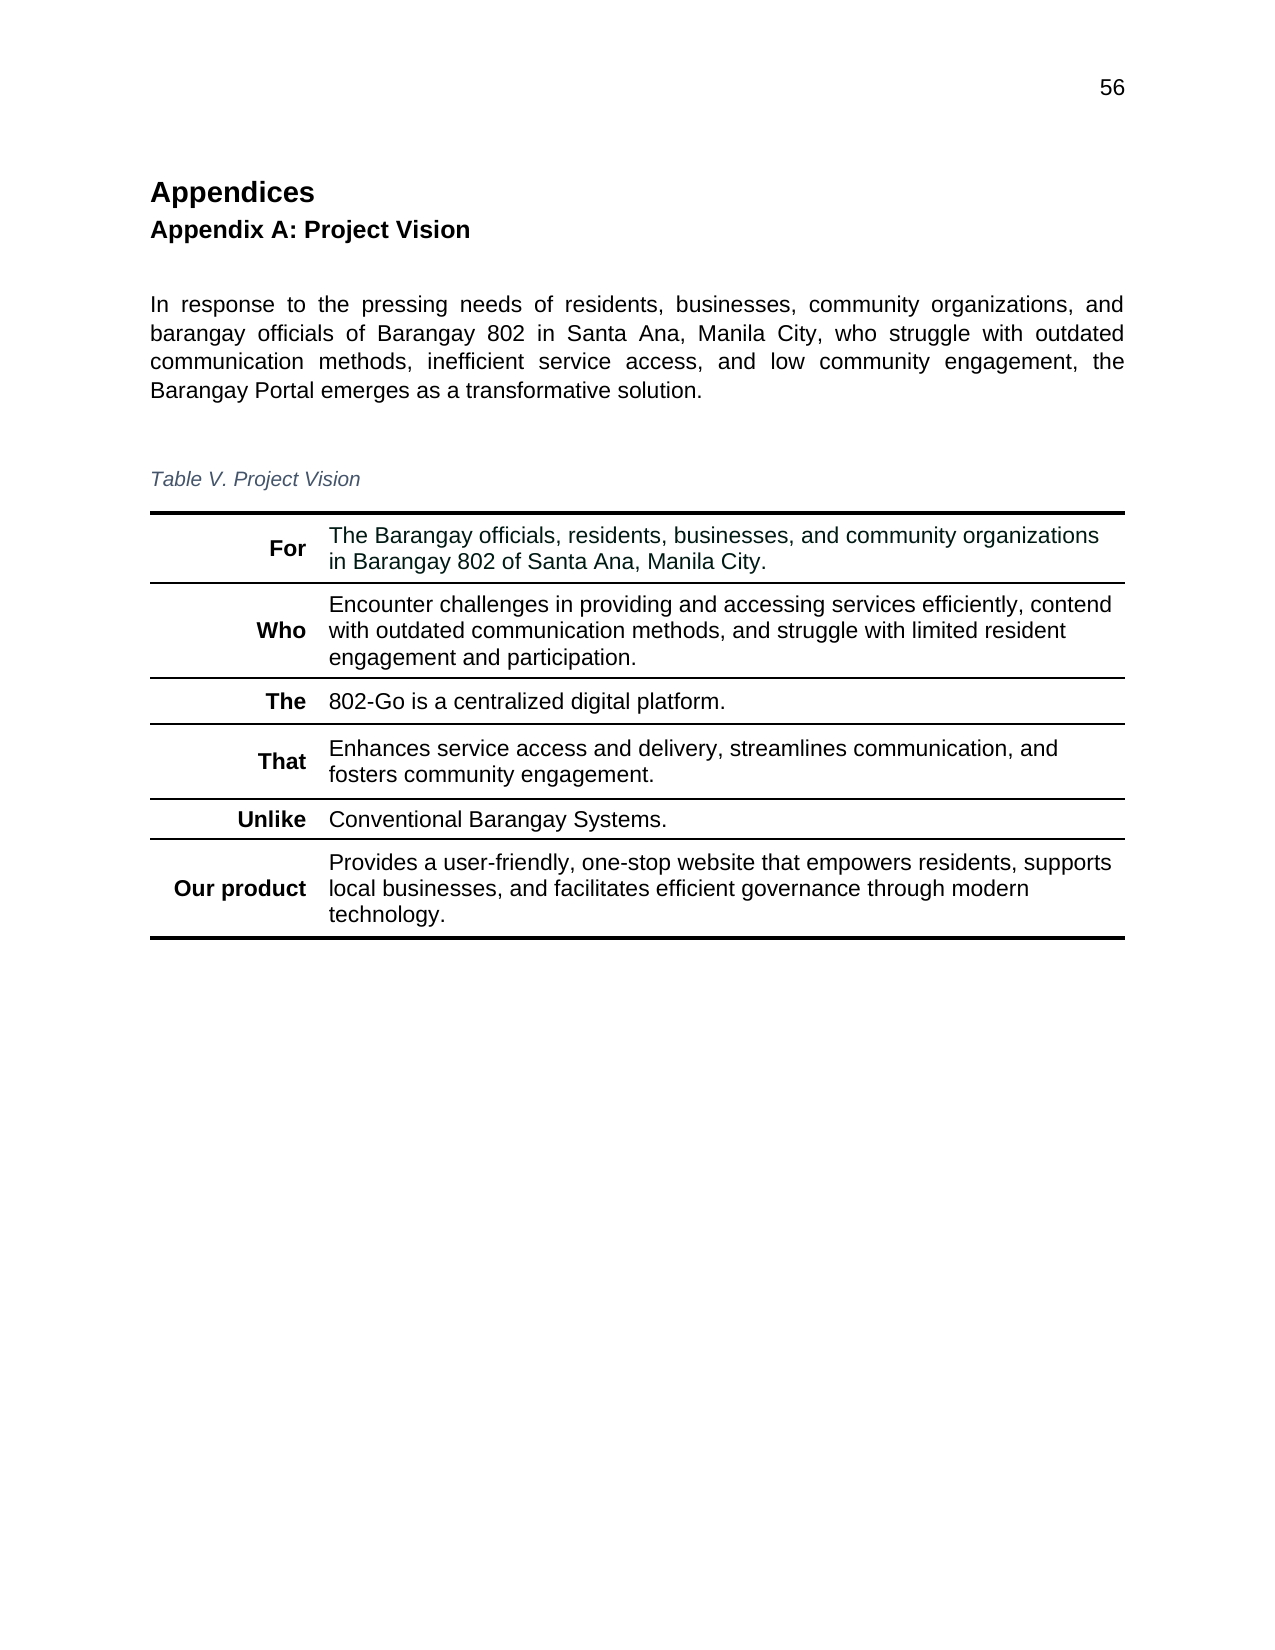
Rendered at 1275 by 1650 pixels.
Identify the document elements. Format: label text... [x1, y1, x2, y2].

table_cell The [150, 679, 317, 722]
table_header The Barangay officials, residents, businesses, and community organizations in Barangay 802 of Santa Ana, Manila City. [317, 515, 1125, 582]
table_cell That [150, 725, 317, 797]
table_cell Unlike [150, 800, 317, 838]
subtitle Appendices [150, 175, 1125, 208]
table_cell Encounter challenges in providing and accessing services efficiently, contend with outdated communication methods, and struggle with limited resident engagement and participation. [317, 584, 1125, 677]
table_cell Provides a user-friendly, one-stop website that empowers residents, supports local businesses, and facilitates efficient governance through modern technology. [317, 840, 1125, 936]
table_cell Enhances service access and delivery, streamlines communication, and fosters community engagement. [317, 725, 1125, 797]
text Table V. Project Vision [150, 467, 1125, 491]
table_header For [150, 515, 317, 582]
table_cell 802-Go is a centralized digital platform. [317, 679, 1125, 722]
table_cell Conventional Barangay Systems. [317, 800, 1125, 838]
table_cell Our product [150, 840, 317, 936]
text In response to the pressing needs of residents, businesses, community organizations, and barangay officials of Barangay 802 in Santa Ana, Manila City, who struggle with outdated communication methods, inefficient service access, and low community engagement, the Barangay Portal emerges as a transformative solution. [150, 291, 1125, 403]
table_cell Who [150, 584, 317, 677]
subtitle Appendix A: Project Vision [150, 215, 1125, 244]
